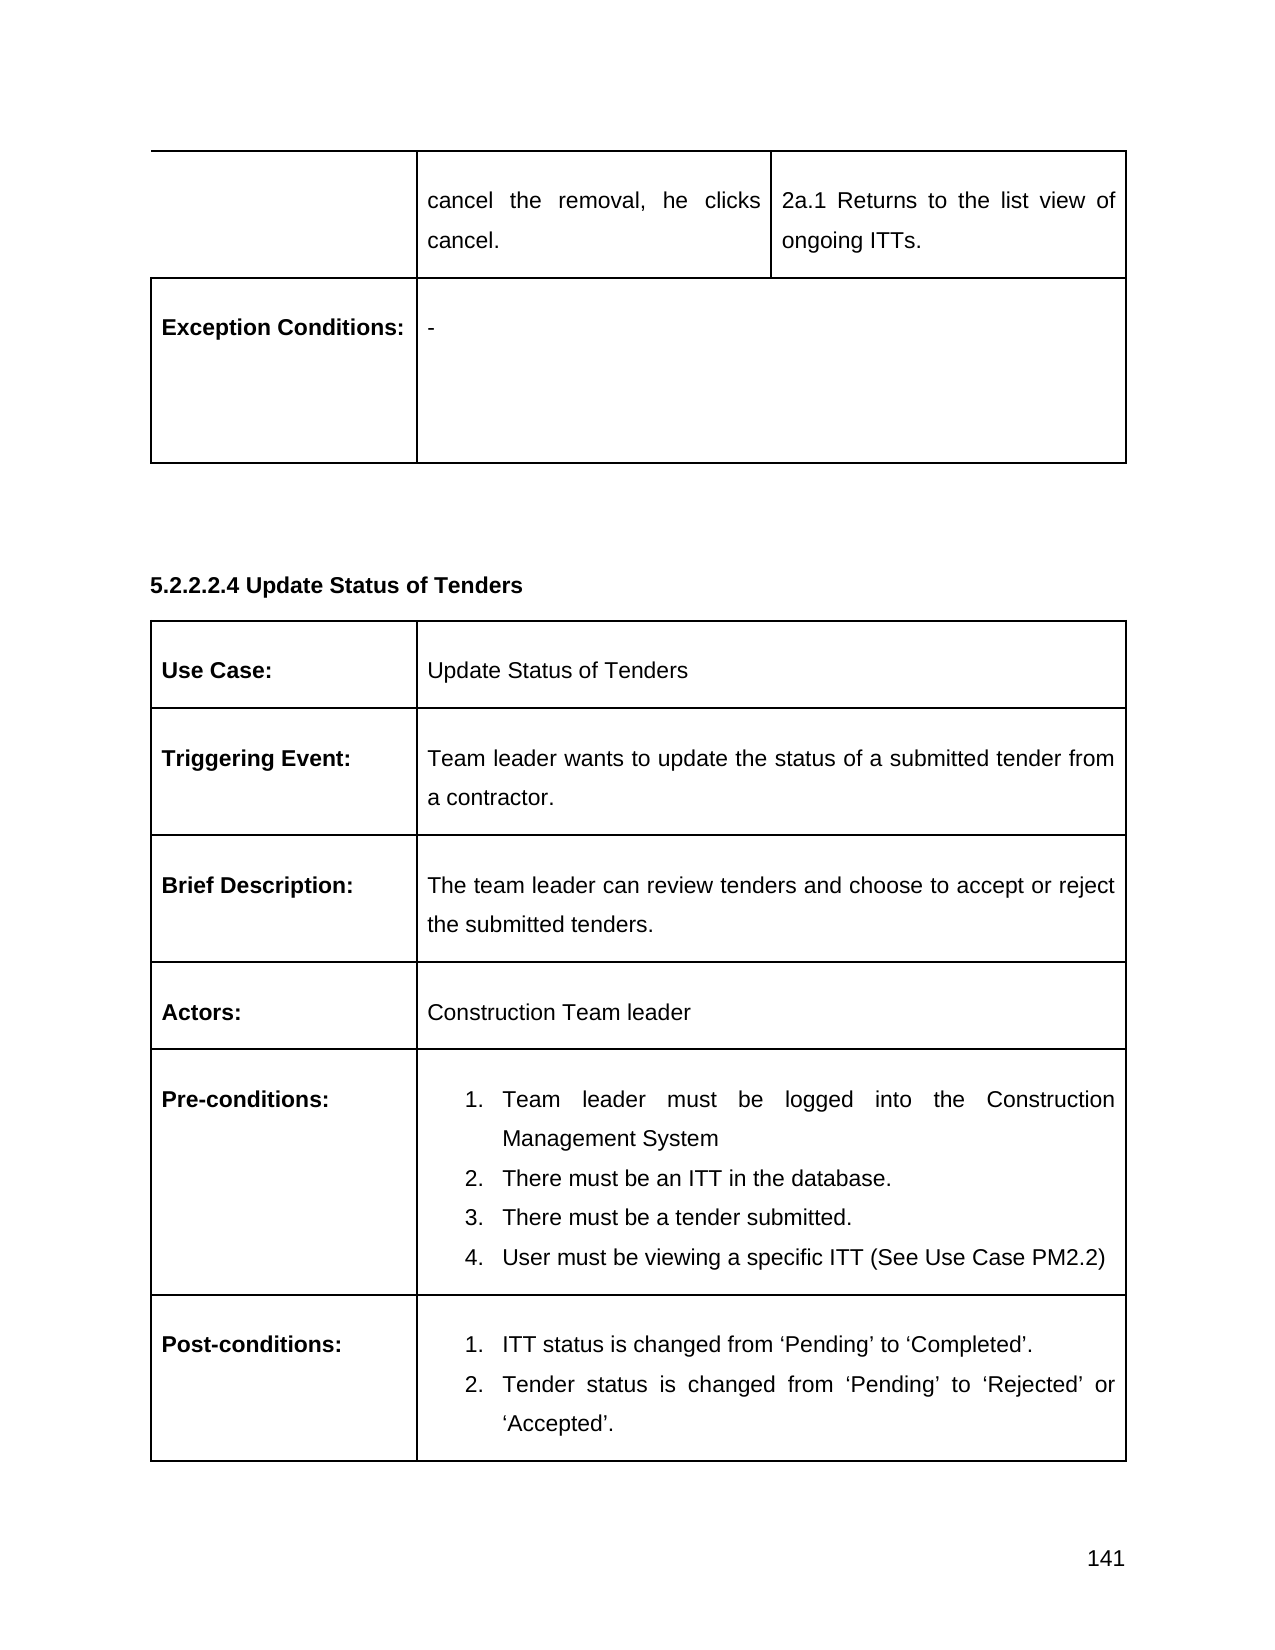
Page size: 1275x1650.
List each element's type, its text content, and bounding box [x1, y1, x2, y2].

table_cell Triggering Event: [152, 709, 416, 834]
table_cell Exception Conditions: [152, 279, 416, 462]
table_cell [418, 152, 770, 277]
table_cell Brief Description: [152, 836, 416, 961]
table_header Update Status of Tenders [418, 622, 1125, 707]
subtitle 5.2.2.2.4 Update Status of Tenders [150, 572, 1125, 598]
table_cell Team leader must be logged into the Construction Management System There must be an ITT in the database. There must be a tender submitted. User must be viewing a specific ITT (See Use Case PM2.2) [418, 1050, 1125, 1294]
table_cell Team leader wants to update the status of a submitted tender from a contractor. [418, 709, 1125, 834]
table_cell Actors: [152, 963, 416, 1048]
table_cell Pre-conditions: [152, 1050, 416, 1294]
table_cell Construction Team leader [418, 963, 1125, 1048]
table_cell ITT status is changed from ‘Pending’ to ‘Completed’. Tender status is changed from ‘Pending’ to ‘Rejected’ or ‘Accepted’. [418, 1296, 1125, 1460]
table_header Use Case: [152, 622, 416, 707]
table_cell The team leader can review tenders and choose to accept or reject the submitted tenders. [418, 836, 1125, 961]
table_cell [772, 152, 1125, 277]
table_cell - [418, 279, 1125, 462]
table_cell Post-conditions: [152, 1296, 416, 1460]
